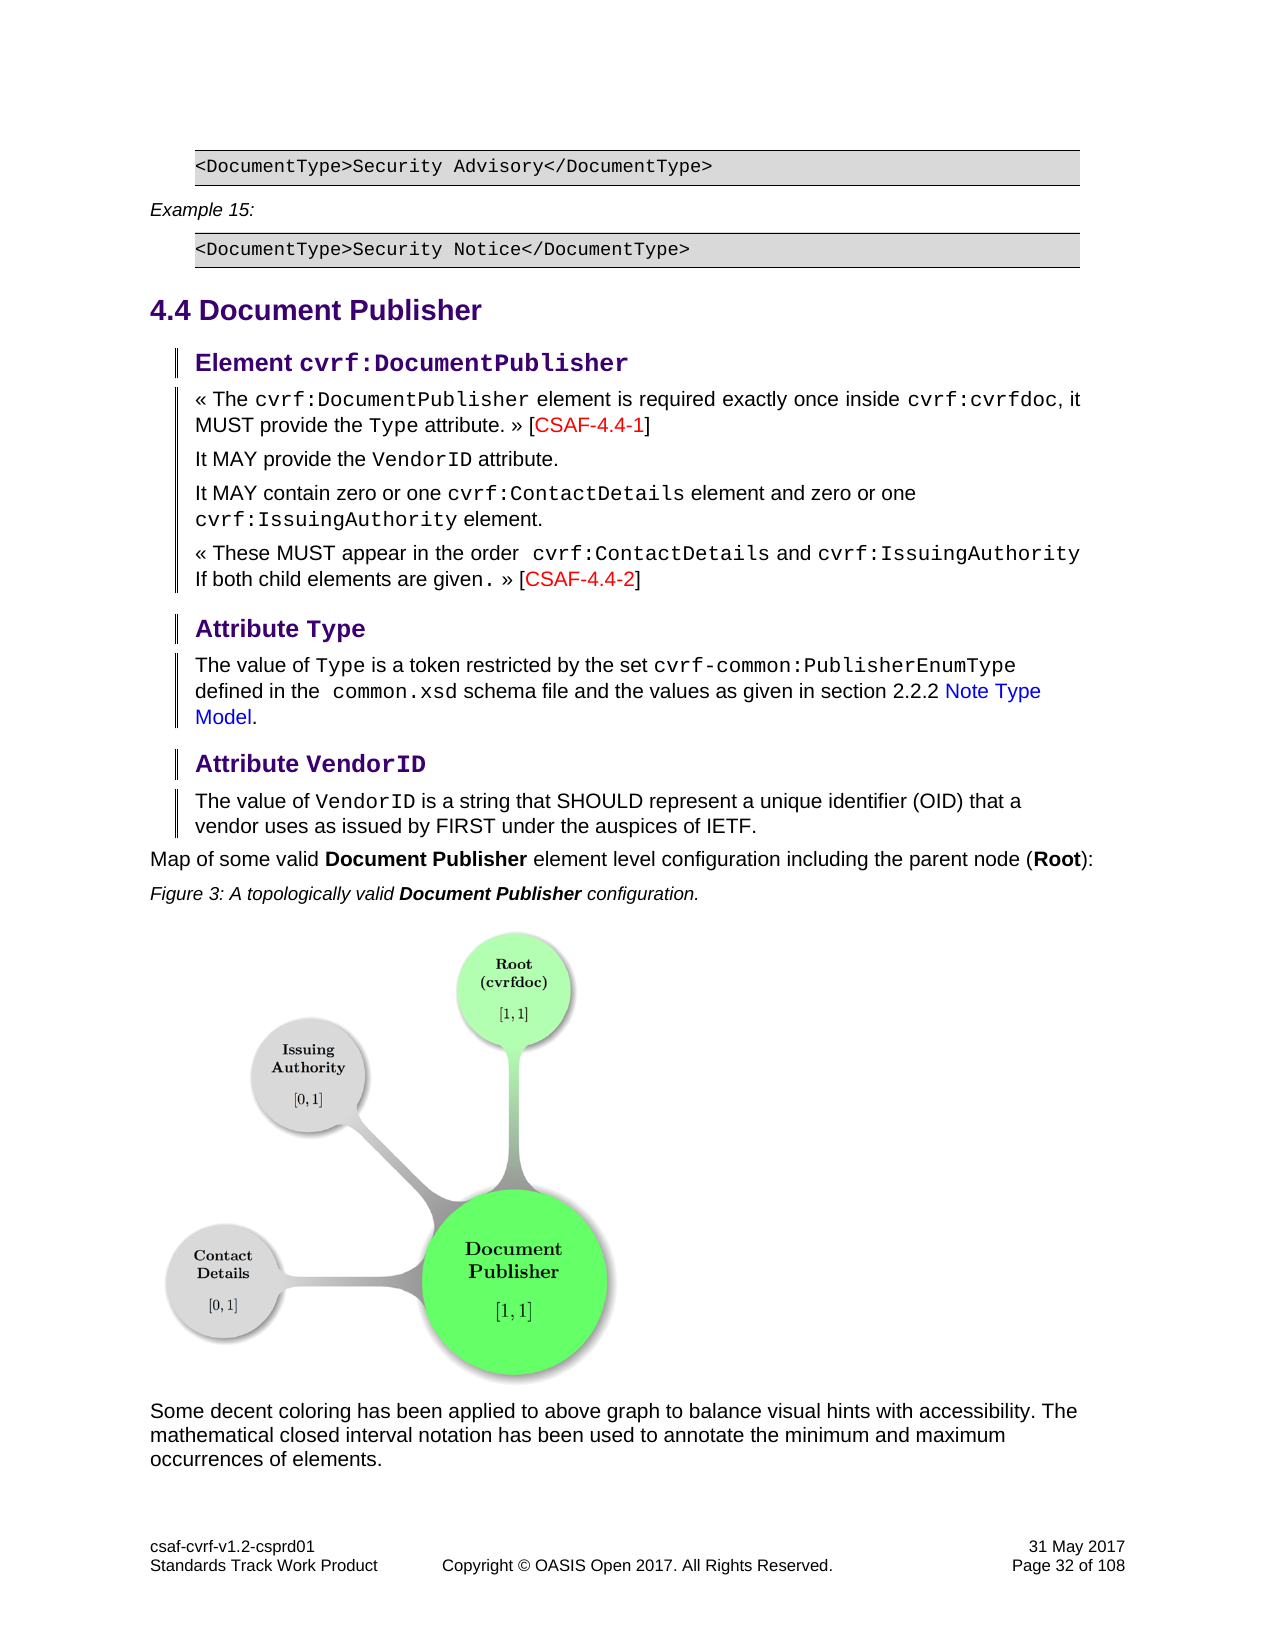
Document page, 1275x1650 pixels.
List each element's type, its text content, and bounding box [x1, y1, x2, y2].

text « These MUST appear in the order cvrf:ContactDetails and cvrf:IssuingAuthority If both child elements are given. » [CSAF-4.4-2] [178, 541, 1080, 593]
text <DocumentType>Security Notice</DocumentType> [195, 234, 1080, 267]
text The value of VendorID is a string that SHOULD represent a unique identifier (OID) that a vendor uses as issued by FIRST under the auspices of IETF. [175, 788, 1080, 838]
text <DocumentType>Security Advisory</DocumentType> [195, 151, 1080, 185]
text It MAY contain zero or one cvrf:ContactDetails element and zero or one cvrf:IssuingAuthority element. [178, 481, 1080, 533]
subtitle Document Publisher [150, 293, 1125, 327]
picture [150, 917, 623, 1391]
text Map of some valid Document Publisher element level configuration including the parent node (Root): [150, 847, 1125, 871]
subtitle Attribute VendorID [178, 749, 1125, 780]
text « The cvrf:DocumentPublisher element is required exactly once inside cvrf:cvrfdoc, it MUST provide the Type attribute. » [CSAF-4.4-1] [178, 387, 1080, 438]
text Example 15: [150, 198, 1125, 220]
subtitle Attribute Type [175, 613, 1125, 644]
text Some decent coloring has been applied to above graph to balance visual hints with accessibility. The mathematical closed interval notation has been used to annotate the minimum and maximum occurrences of elements. [150, 1398, 1125, 1470]
text The value of Type is a token restricted by the set cvrf-common:PublisherEnumType defined in the common.xsd schema file and the values as given in section 2.2.2 Note Type Model. [178, 653, 1080, 728]
text Figure 3: A topologically valid Document Publisher configuration. [150, 883, 1125, 905]
subtitle Element cvrf:DocumentPublisher [178, 348, 1125, 378]
text It MAY provide the VendorID attribute. [178, 447, 1080, 473]
